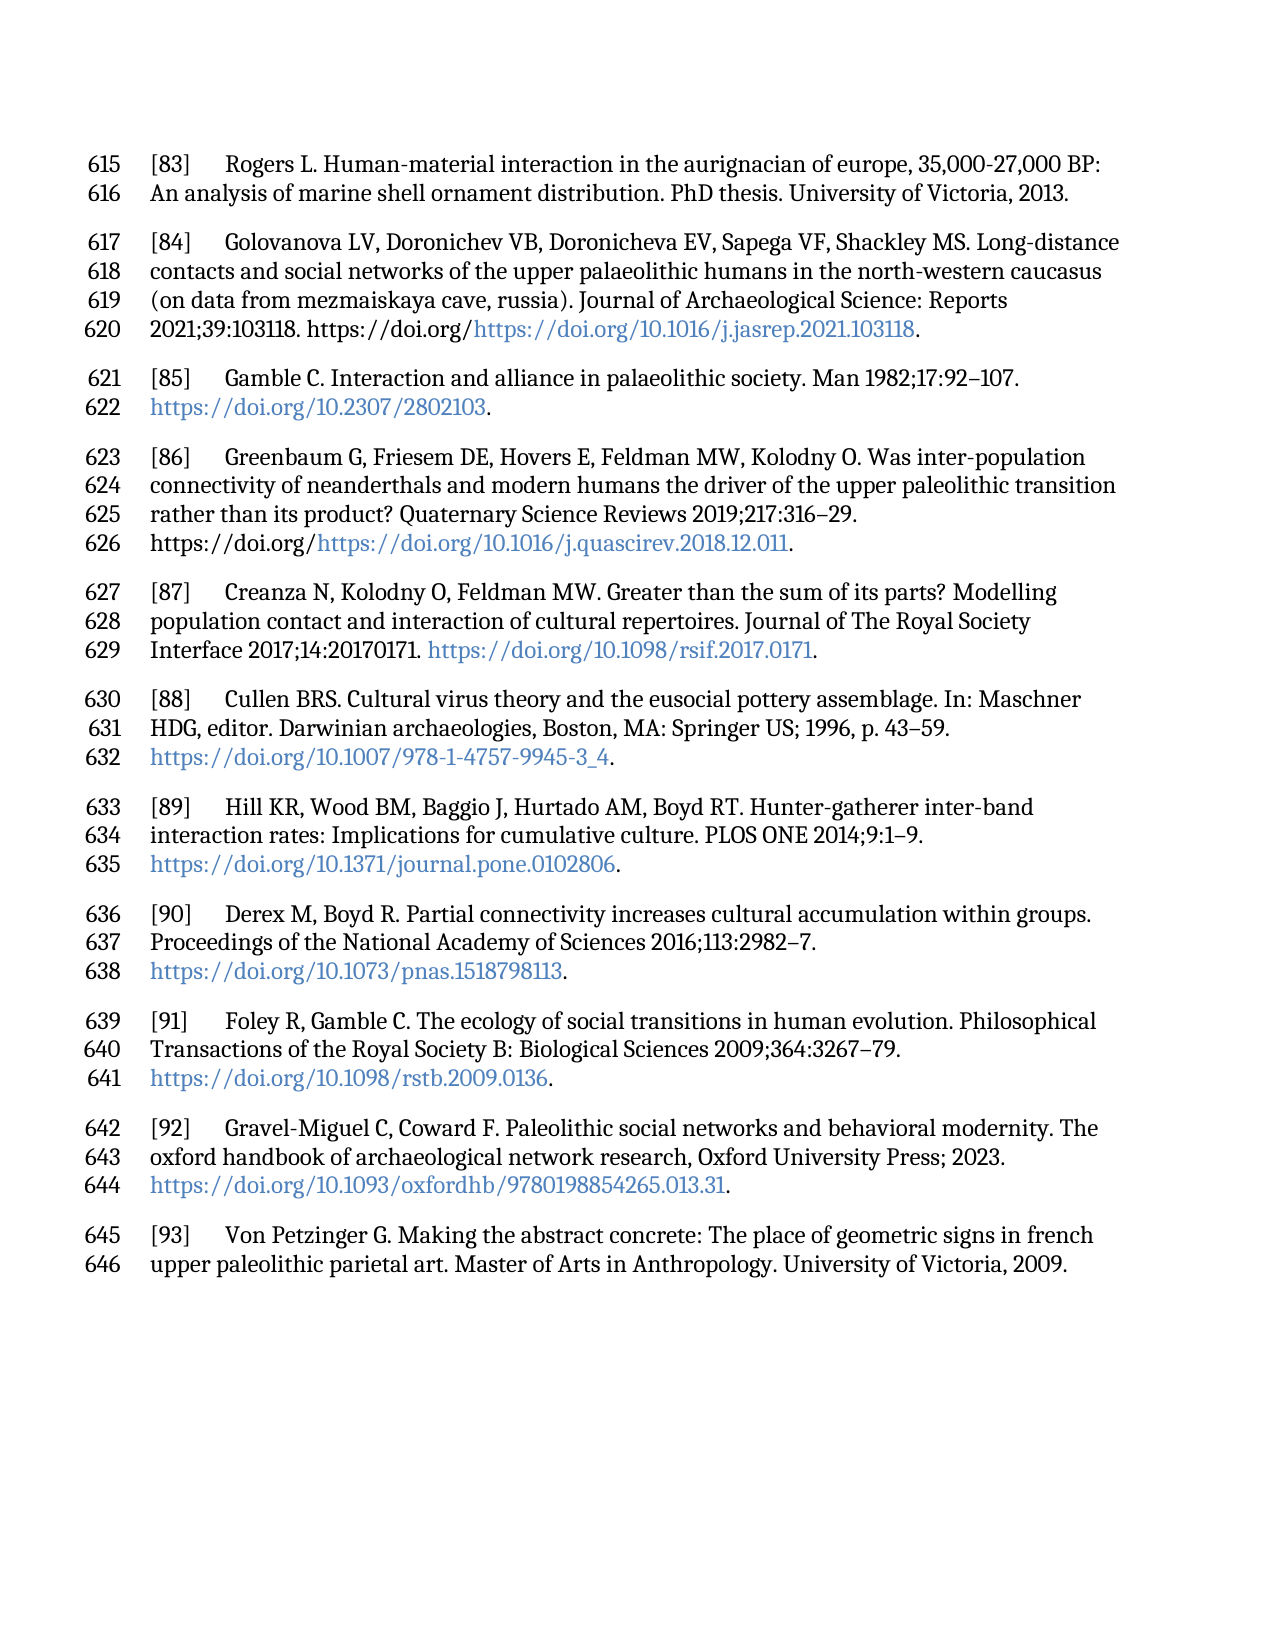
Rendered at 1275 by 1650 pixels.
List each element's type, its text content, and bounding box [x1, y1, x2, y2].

text [92] Gravel-Miguel C, Coward F. Paleolithic social networks and behavioral modernity. The oxford handbook of archaeological network research, Oxford University Press; 2023. https://doi.org/10.1093/oxfordhb/9780198854265.013.31. [150, 1114, 1125, 1200]
text [84] Golovanova LV, Doronichev VB, Doronicheva EV, Sapega VF, Shackley MS. Long-distance contacts and social networks of the upper palaeolithic humans in the north-western caucasus (on data from mezmaiskaya cave, russia). Journal of Archaeological Science: Reports 2021;39:103118. https://doi.org/https://doi.org/10.1016/j.jasrep.2021.103118. [150, 228, 1125, 343]
text [91] Foley R, Gamble C. The ecology of social transitions in human evolution. Philosophical Transactions of the Royal Society B: Biological Sciences 2009;364:3267–79. https://doi.org/10.1098/rstb.2009.0136. [150, 1007, 1125, 1093]
text [85] Gamble C. Interaction and alliance in palaeolithic society. Man 1982;17:92–107. https://doi.org/10.2307/2802103. [150, 364, 1125, 422]
text [90] Derex M, Boyd R. Partial connectivity increases cultural accumulation within groups. Proceedings of the National Academy of Sciences 2016;113:2982–7. https://doi.org/10.1073/pnas.1518798113. [150, 899, 1125, 986]
text [83] Rogers L. Human-material interaction in the aurignacian of europe, 35,000-27,000 BP: An analysis of marine shell ornament distribution. PhD thesis. University of Victoria, 2013. [150, 150, 1125, 207]
text [86] Greenbaum G, Friesem DE, Hovers E, Feldman MW, Kolodny O. Was inter-population connectivity of neanderthals and modern humans the driver of the upper paleolithic transition rather than its product? Quaternary Science Reviews 2019;217:316–29. https://doi.org/https://doi.org/10.1016/j.quascirev.2018.12.011. [150, 442, 1125, 557]
text [87] Creanza N, Kolodny O, Feldman MW. Greater than the sum of its parts? Modelling population contact and interaction of cultural repertoires. Journal of The Royal Society Interface 2017;14:20170171. https://doi.org/10.1098/rsif.2017.0171. [150, 578, 1125, 664]
text [93] Von Petzinger G. Making the abstract concrete: The place of geometric signs in french upper paleolithic parietal art. Master of Arts in Anthropology. University of Victoria, 2009. [150, 1221, 1125, 1278]
text [89] Hill KR, Wood BM, Baggio J, Hurtado AM, Boyd RT. Hunter-gatherer inter-band interaction rates: Implications for cumulative culture. PLOS ONE 2014;9:1–9. https://doi.org/10.1371/journal.pone.0102806. [150, 792, 1125, 879]
text [88] Cullen BRS. Cultural virus theory and the eusocial pottery assemblage. In: Maschner HDG, editor. Darwinian archaeologies, Boston, MA: Springer US; 1996, p. 43–59. https://doi.org/10.1007/978-1-4757-9945-3_4. [150, 685, 1125, 772]
